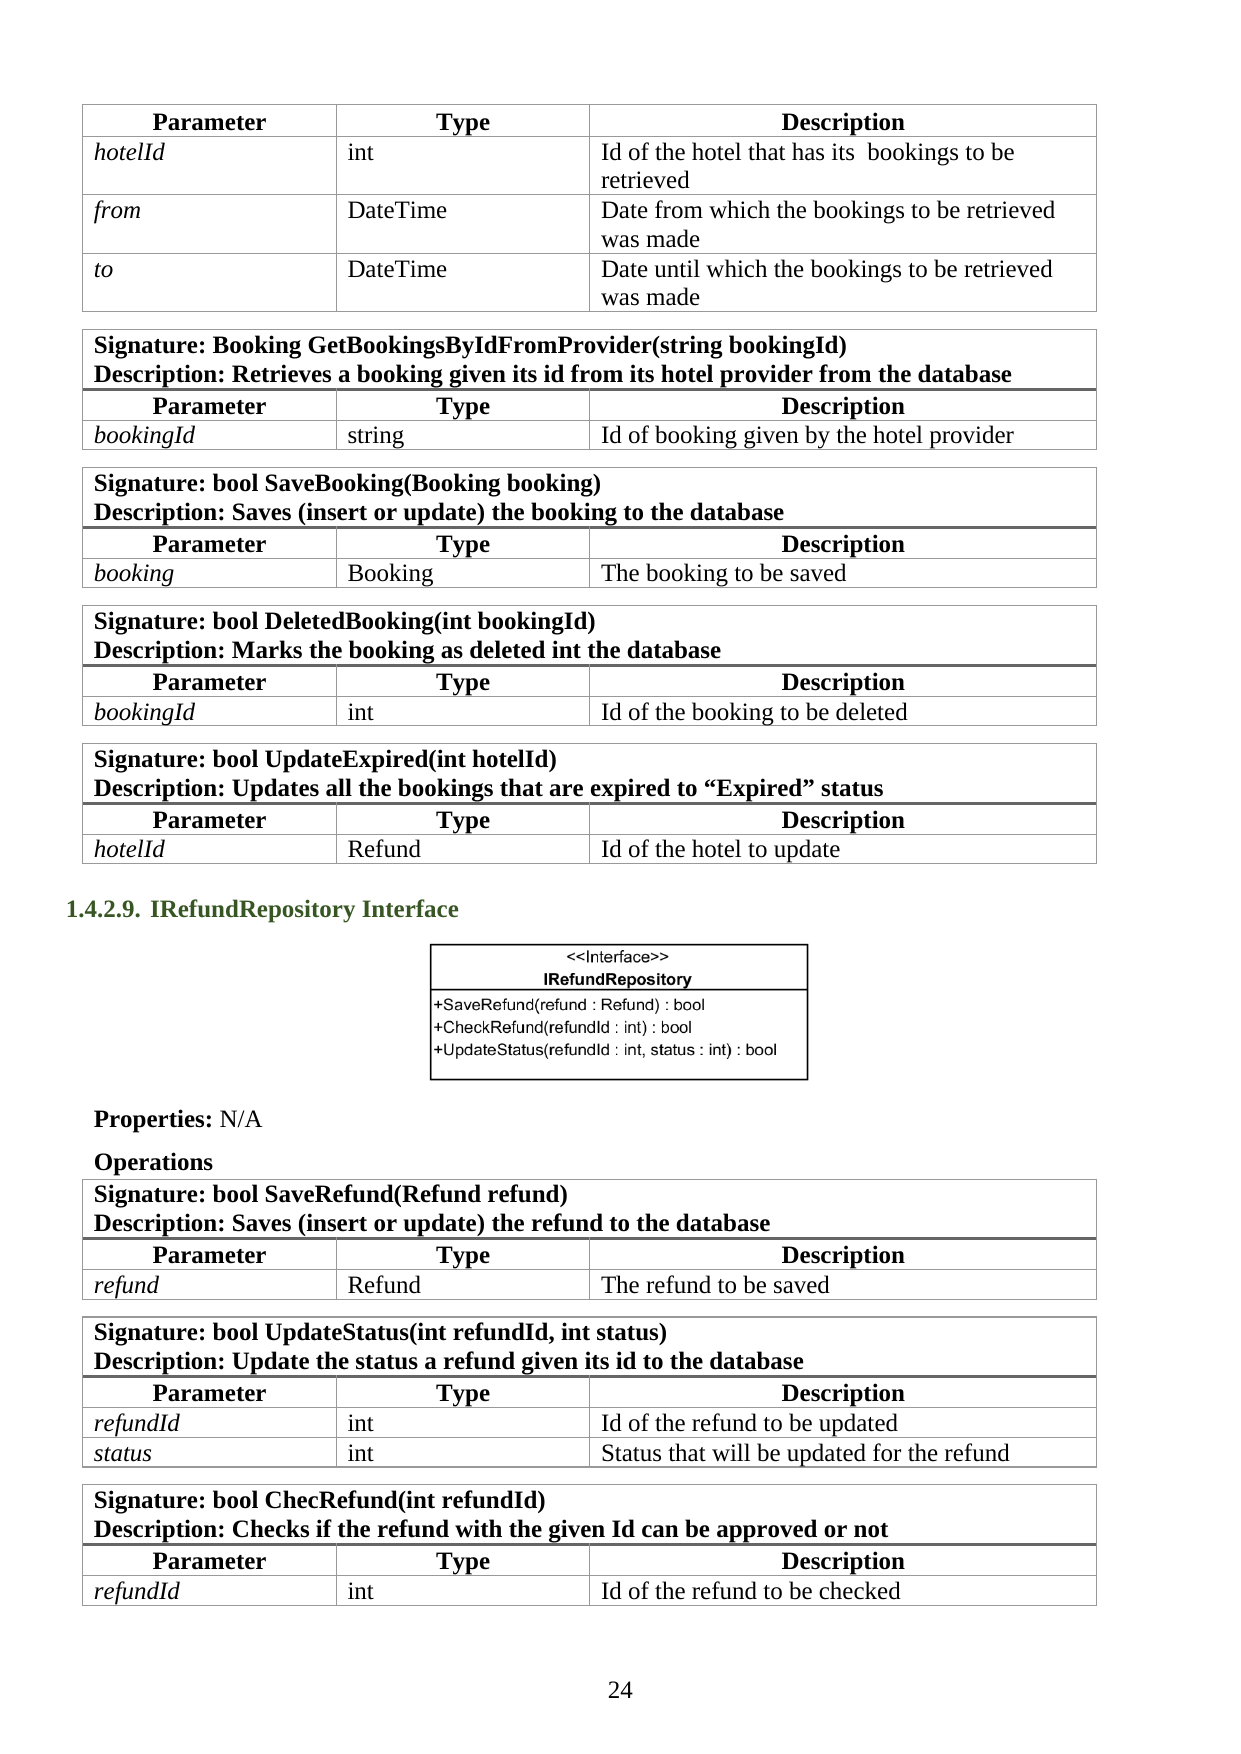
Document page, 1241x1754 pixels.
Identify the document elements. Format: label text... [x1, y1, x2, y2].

table_cell Id of booking given by the hotel provider [590, 421, 1096, 449]
table_cell Parameter [83, 805, 336, 833]
table_cell Booking [337, 559, 589, 587]
table_cell Parameter [83, 667, 336, 696]
table_header Signature: bool UpdateStatus(int refundId, int status) Description: Update the status a refund given its id to the database [83, 1318, 1096, 1375]
table_cell refund [83, 1270, 336, 1299]
table_cell Parameter [83, 105, 336, 136]
table_cell Parameter [83, 529, 336, 557]
table_cell int [337, 1576, 589, 1604]
table_cell refundId [83, 1576, 336, 1604]
table_cell hotelId [83, 137, 336, 194]
table_cell Parameter [83, 1240, 336, 1269]
picture [427, 937, 813, 1085]
table_cell Refund [337, 1270, 589, 1299]
table_cell Parameter [83, 391, 336, 419]
table_cell from [83, 195, 336, 253]
text Operations [94, 1147, 1146, 1176]
table_cell bookingId [83, 421, 336, 449]
table_cell Type [337, 529, 589, 557]
table_header Signature: bool ChecRefund(int refundId) Description: Checks if the refund with the given Id can be approved or not [83, 1485, 1096, 1543]
table_cell Status that will be updated for the refund [590, 1438, 1096, 1466]
table_cell Refund [337, 835, 589, 863]
table_cell Id of the hotel to update [590, 835, 1096, 863]
table_cell Date until which the bookings to be retrieved was made [590, 254, 1096, 311]
table_cell Type [337, 105, 589, 136]
table_cell int [337, 1408, 589, 1437]
table_header Signature: bool DeletedBooking(int bookingId) Description: Marks the booking as deleted int the database [83, 606, 1096, 664]
table_cell int [337, 1438, 589, 1466]
table_cell Description [590, 529, 1096, 557]
table_header Signature: bool UpdateExpired(int hotelId) Description: Updates all the bookings that are expired to “Expired” status [83, 744, 1096, 802]
table_cell Type [337, 667, 589, 696]
table_header Signature: Booking GetBookingsByIdFromProvider(string bookingId) Description: Retrieves a booking given its id from its hotel provider from the database [83, 330, 1096, 388]
table_cell Date from which the bookings to be retrieved was made [590, 195, 1096, 253]
table_cell Id of the refund to be updated [590, 1408, 1096, 1437]
table_cell Description [590, 1378, 1096, 1407]
table_cell Id of the refund to be checked [590, 1576, 1096, 1604]
table_cell Description [590, 105, 1096, 136]
table_header Signature: bool SaveBooking(Booking booking) Description: Saves (insert or update) the booking to the database [83, 468, 1096, 526]
table_cell Description [590, 667, 1096, 696]
table_cell Id of the hotel that has its bookings to be retrieved [590, 137, 1096, 194]
table_cell Type [337, 1546, 589, 1575]
table_cell The booking to be saved [590, 559, 1096, 587]
table_cell Description [590, 391, 1096, 419]
table_cell Parameter [83, 1378, 336, 1407]
table_cell DateTime [337, 254, 589, 311]
table_cell The refund to be saved [590, 1270, 1096, 1299]
table_cell to [83, 254, 336, 311]
table_cell booking [83, 559, 336, 587]
table_cell bookingId [83, 697, 336, 725]
table_cell DateTime [337, 195, 589, 253]
table_cell hotelId [83, 835, 336, 863]
table_header Signature: bool SaveRefund(Refund refund) Description: Saves (insert or update) the refund to the database [83, 1180, 1096, 1237]
text Properties: N/A [94, 1104, 1146, 1133]
table_cell Type [337, 391, 589, 419]
table_cell Description [590, 1240, 1096, 1269]
table_cell status [83, 1438, 336, 1466]
table_cell Parameter [83, 1546, 336, 1575]
table_cell int [337, 697, 589, 725]
table_cell Type [337, 1378, 589, 1407]
table_cell refundId [83, 1408, 336, 1437]
table_cell Type [337, 1240, 589, 1269]
table_cell Id of the booking to be deleted [590, 697, 1096, 725]
table_cell Description [590, 1546, 1096, 1575]
subtitle IRefundRepository Interface [141, 894, 1146, 922]
table_cell string [337, 421, 589, 449]
table_cell int [337, 137, 589, 194]
table_cell Type [337, 805, 589, 833]
table_cell Description [590, 805, 1096, 833]
